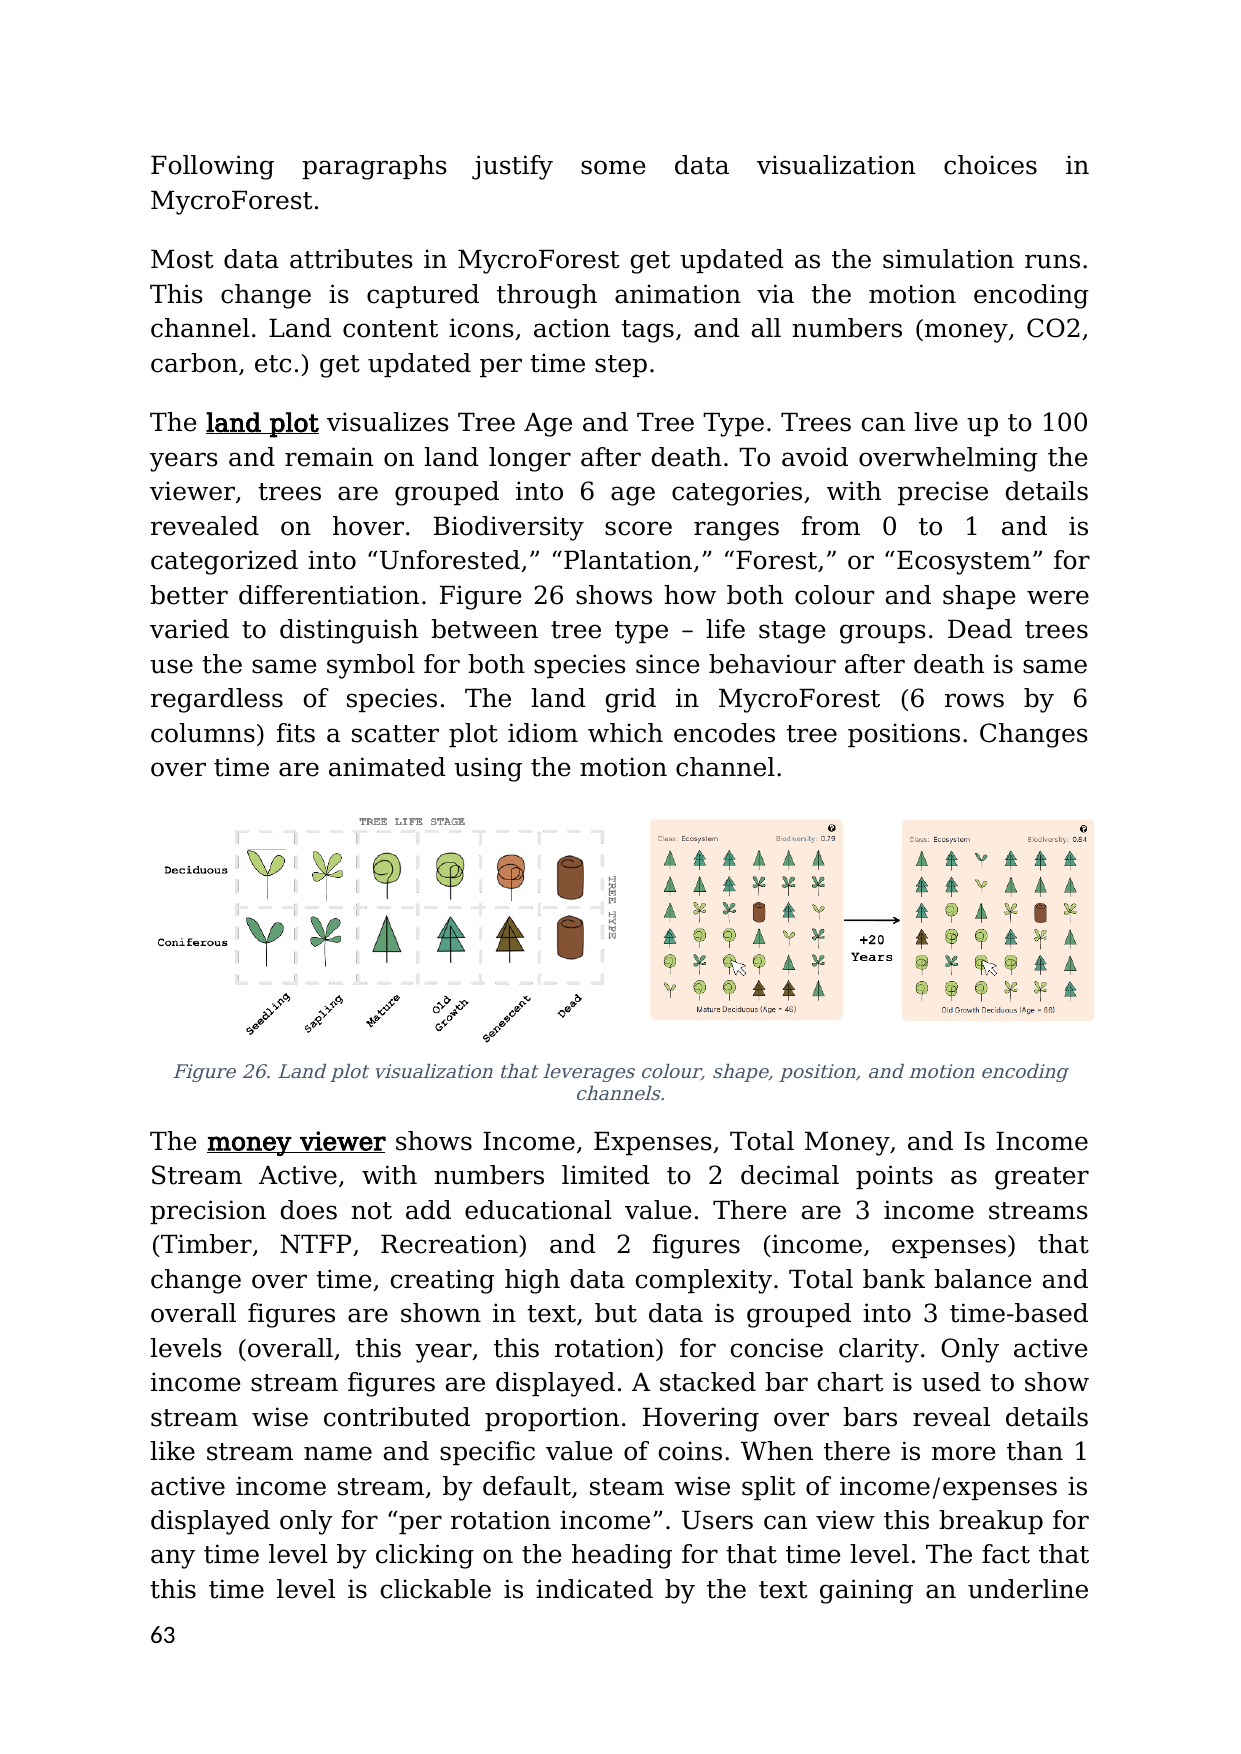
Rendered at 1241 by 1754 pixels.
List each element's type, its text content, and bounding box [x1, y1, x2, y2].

text Most data attributes in MycroForest get updated as the simulation runs. This change is captured through animation via the motion encoding channel. Land content icons, action tags, and all numbers (money, CO2, carbon, etc.) get updated per time step. [150, 244, 1090, 377]
picture [150, 811, 1095, 1056]
text The land plot visualizes Tree Age and Tree Type. Trees can live up to 100 years and remain on land longer after death. To avoid overwhelming the viewer, trees are grouped into 6 age categories, with precise details revealed on hover. Biodiversity score ranges from 0 to 1 and is categorized into “Unforested,” “Plantation,” “Forest,” or “Ecosystem” for better differentiation. Figure 26 shows how both colour and shape were varied to distinguish between tree type – life stage groups. Dead trees use the same symbol for both species since behaviour after death is same regardless of species. The land grid in MycroForest (6 rows by 6 columns) fits a scatter plot idiom which encodes tree positions. Changes over time are animated using the motion channel. [150, 407, 1090, 782]
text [150, 1125, 1090, 1604]
text Following paragraphs justify some data visualization choices in MycroForest. [150, 150, 1090, 214]
text Figure 26. Land plot visualization that leverages colour, shape, position, and motion encoding channels. [150, 1059, 1090, 1104]
